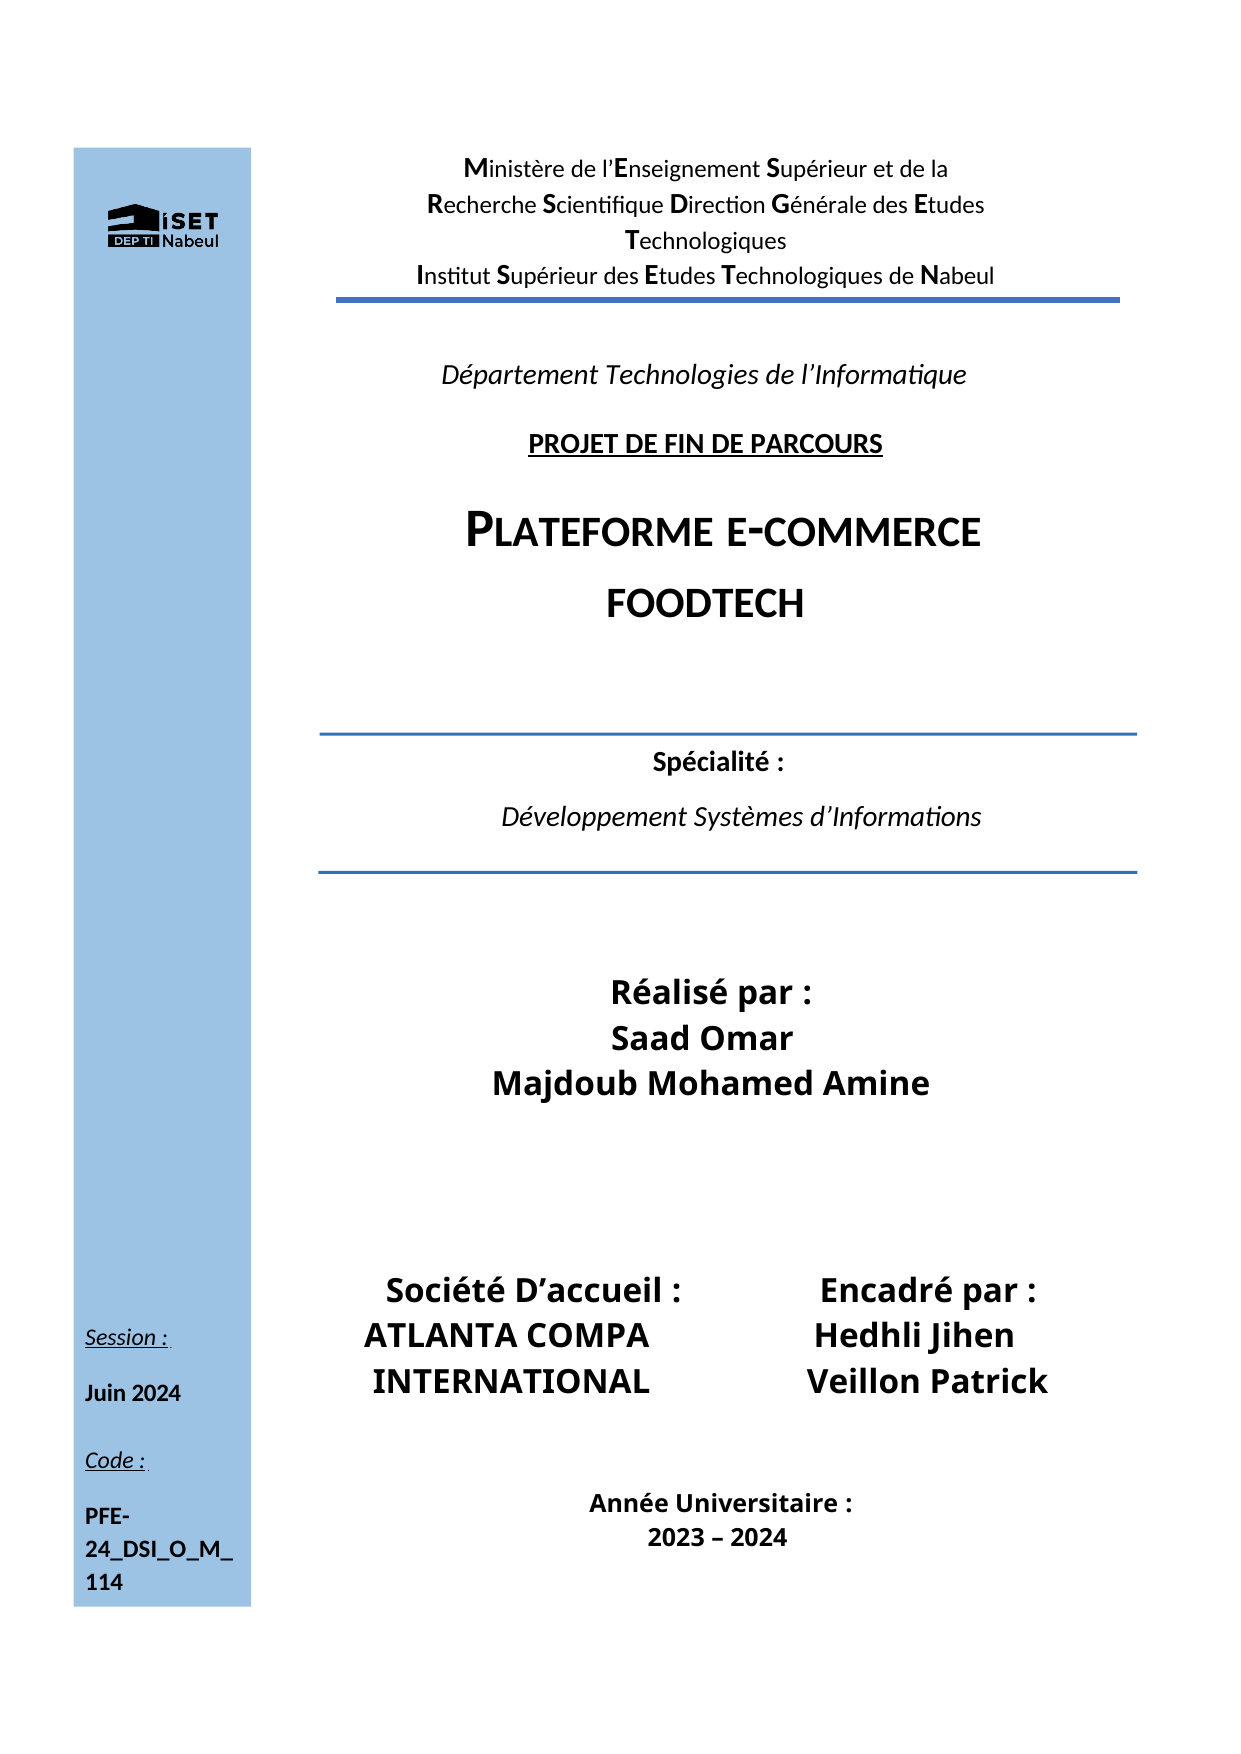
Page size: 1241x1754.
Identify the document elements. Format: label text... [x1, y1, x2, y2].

text Saad Omar [252, 1014, 1092, 1060]
text Société D’accueil : Encadré par : [252, 1267, 1092, 1312]
text PROJET DE FIN DE PARCOURS [319, 425, 1092, 460]
text INTERNATIONAL Veillon Patrick [252, 1357, 1092, 1403]
text Institut Supérieur des Etudes Technologiques de Nabeul [318, 256, 1092, 292]
text Majdoub Mohamed Amine [252, 1060, 1092, 1105]
text Développement Systèmes d’Informations [494, 798, 1092, 834]
text Plateforme e-commerce foodtech [329, 493, 1081, 631]
text ATLANTA COMPA Hedhli Jihen [252, 1312, 1092, 1357]
picture [85, 147, 240, 303]
text Ministère de l’Enseignement Supérieur et de la Recherche Scientifique Direction Générale des Etudes Technologiques [421, 149, 990, 256]
text Année Universitaire : [252, 1485, 1092, 1519]
text Réalisé par : [252, 969, 1092, 1014]
text Spécialité : [494, 743, 1092, 778]
text Département Technologies de l’Informatique [318, 356, 1092, 392]
text 2023 – 2024 [252, 1519, 1092, 1553]
